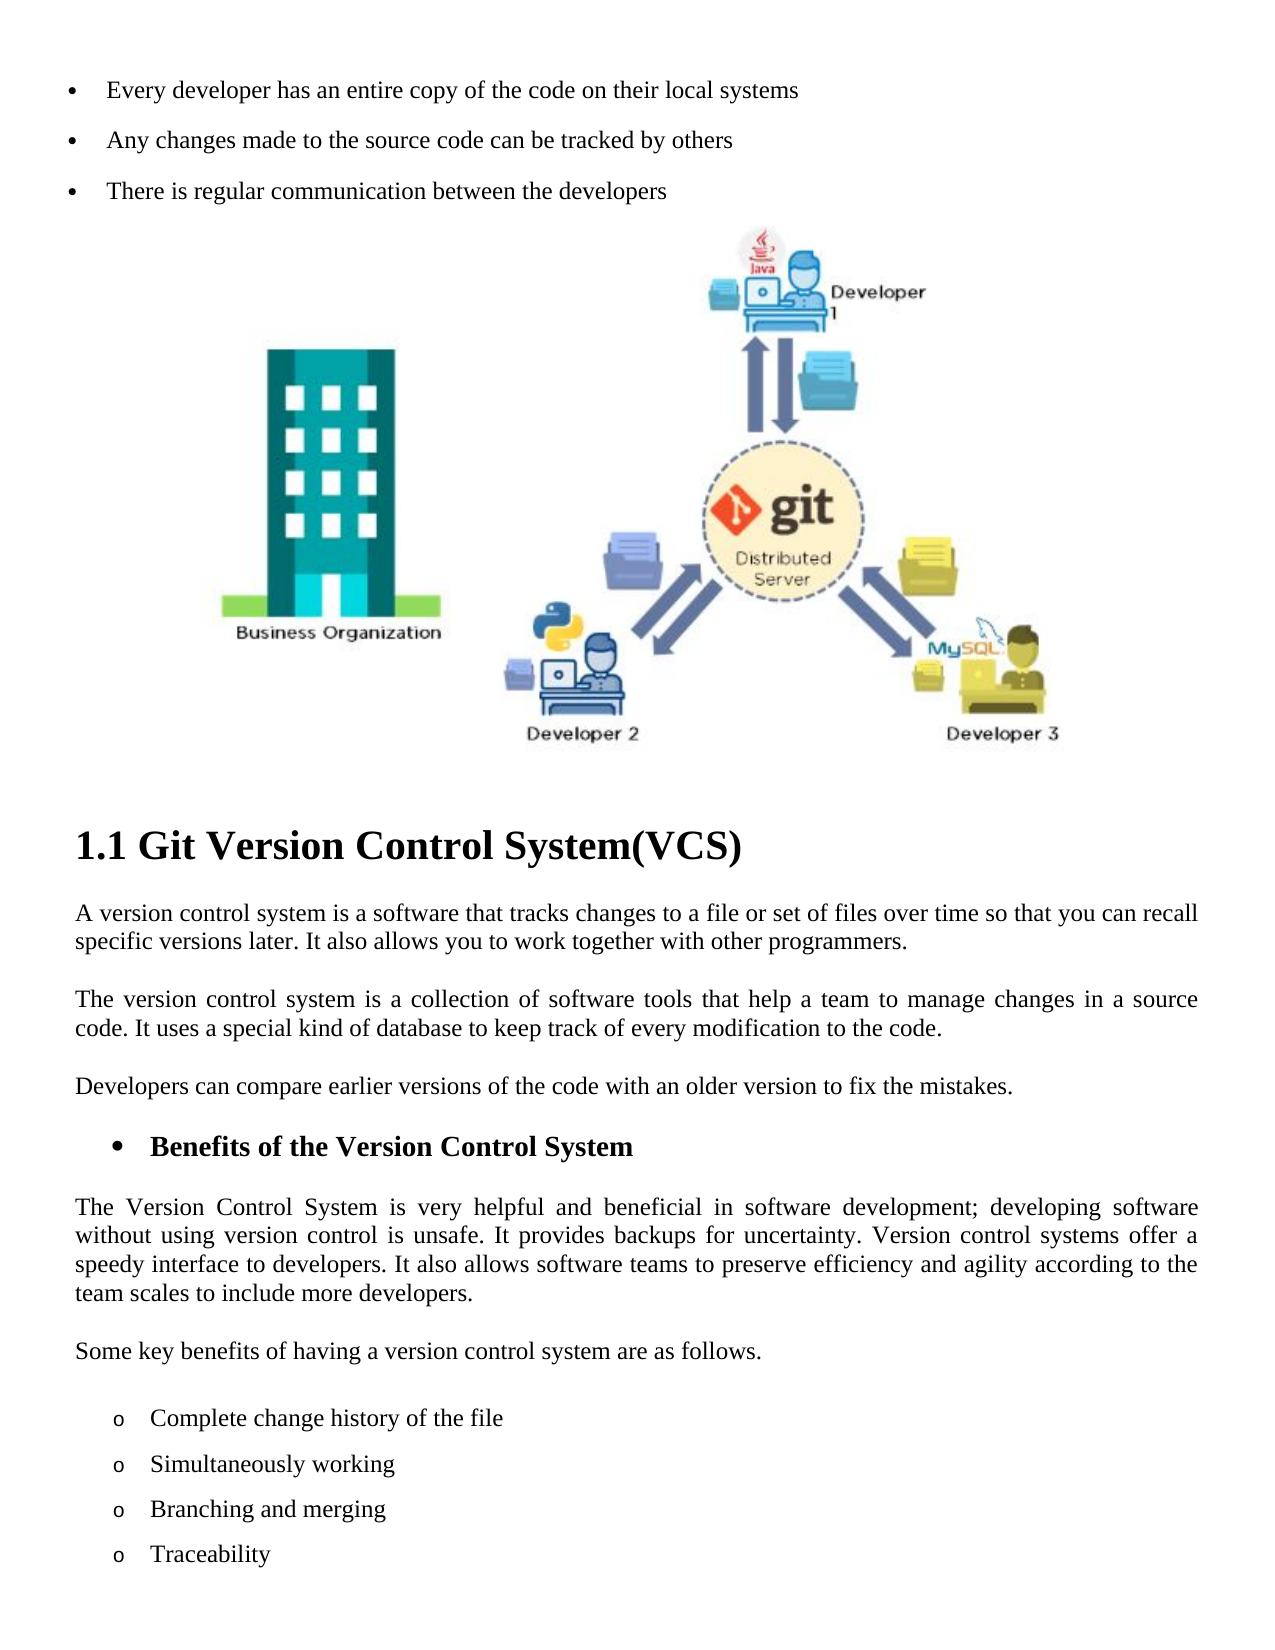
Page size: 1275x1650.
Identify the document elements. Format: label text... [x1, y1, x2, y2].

list Every developer has an entire copy of the code on their local systems [69, 75, 1200, 104]
list There is regular communication between the developers [69, 176, 1200, 205]
text A version control system is a software that tracks changes to a file or set of files over time so that you can recall specific versions later. It also allows you to work together with other programmers. [75, 898, 1200, 955]
subtitle Benefits of the Version Control System [112, 1129, 1200, 1163]
subtitle 1.1 Git Version Control System(VCS) [75, 821, 1200, 868]
text The version control system is a collection of software tools that help a team to manage changes in a source code. It uses a special kind of database to keep track of every modification to the code. [75, 984, 1200, 1042]
text Developers can compare earlier versions of the code with an older version to fix the mistakes. [75, 1071, 1200, 1100]
text The Version Control System is very helpful and beneficial in software development; developing software without using version control is unsafe. It provides backups for uncertainty. Version control systems offer a speedy interface to developers. It also allows software teams to preserve efficiency and agility according to the team scales to include more developers. [75, 1192, 1200, 1307]
picture [175, 226, 1100, 780]
list Branching and merging [112, 1484, 1200, 1523]
list Any changes made to the source code can be tracked by others [69, 126, 1200, 154]
list Simultaneously working [112, 1439, 1200, 1478]
list Traceability [112, 1530, 1200, 1569]
text Some key benefits of having a version control system are as follows. [75, 1336, 1200, 1365]
list Complete change history of the file [112, 1394, 1200, 1433]
